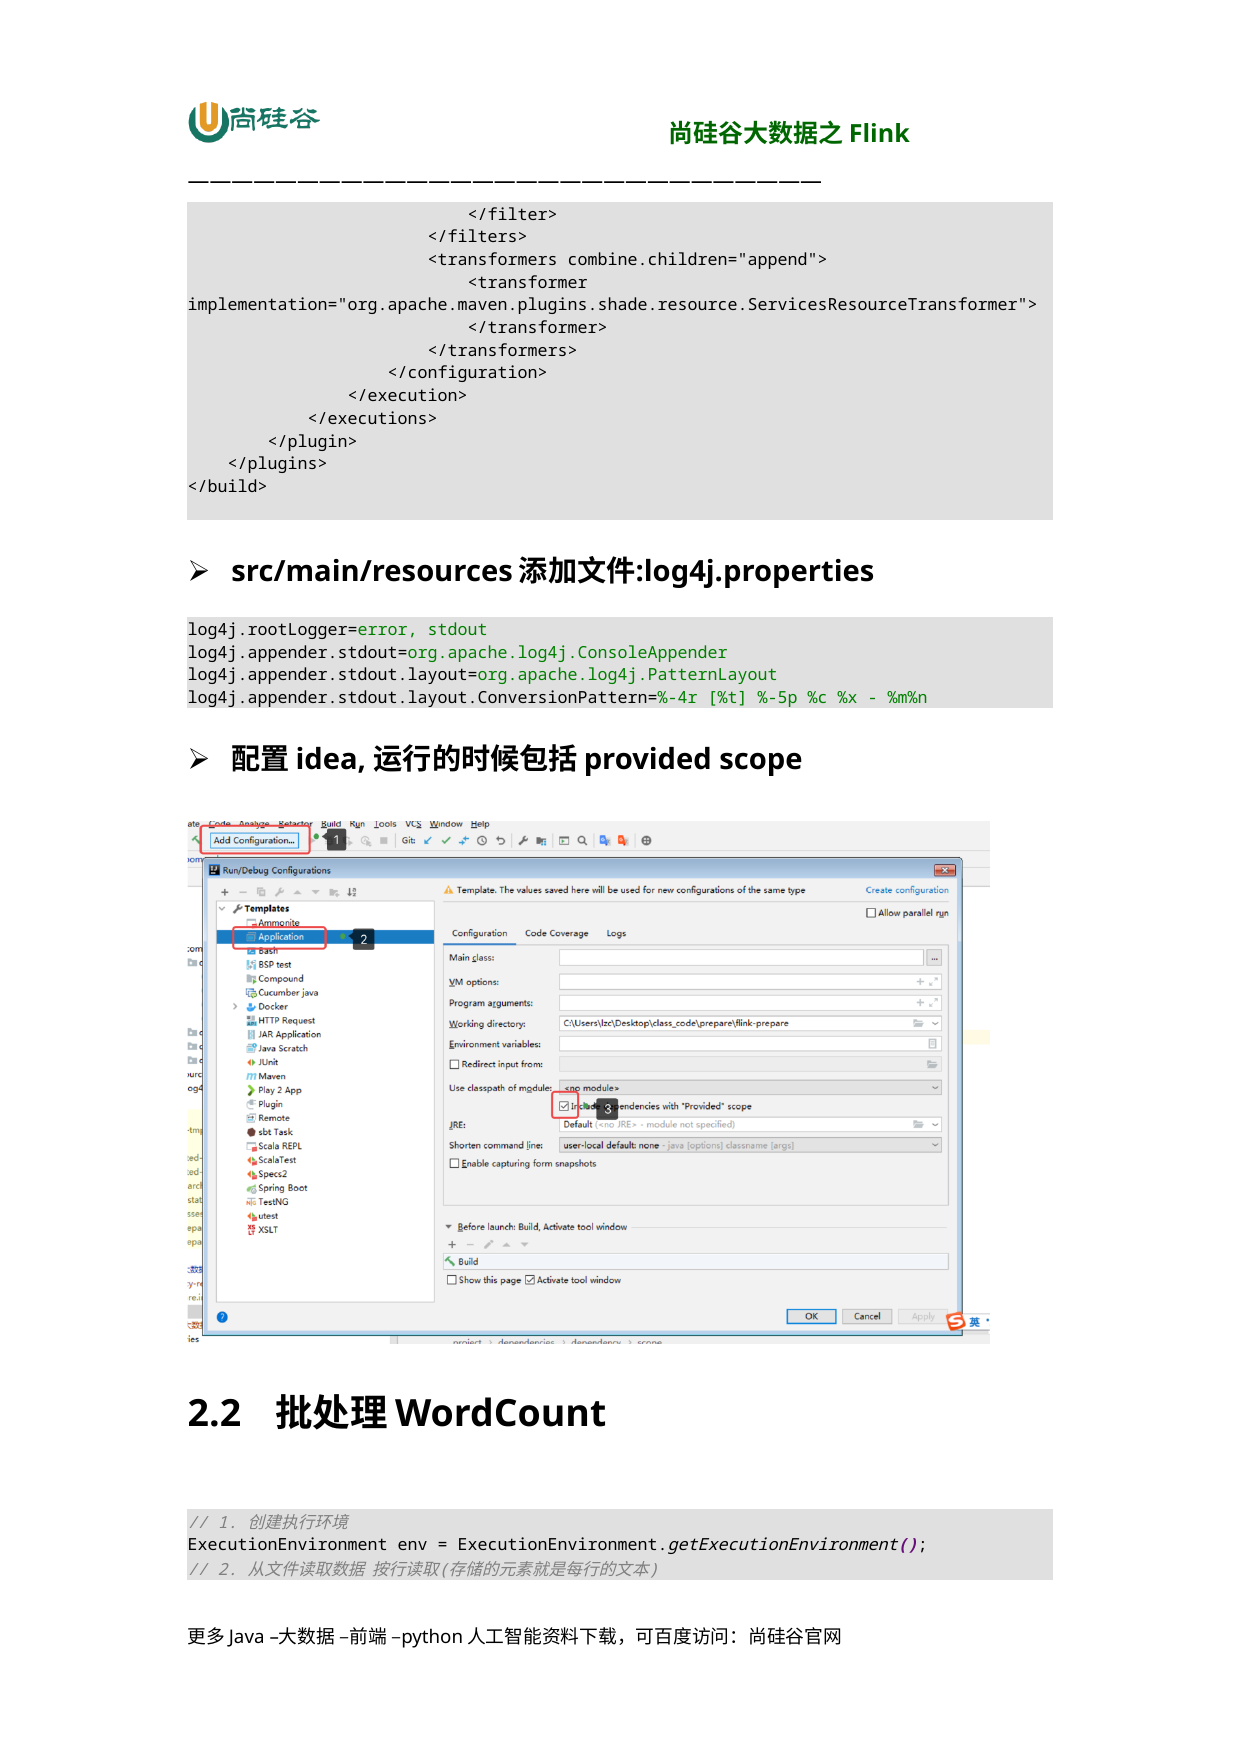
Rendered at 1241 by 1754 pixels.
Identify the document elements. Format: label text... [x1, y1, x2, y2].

picture [187, 101, 320, 143]
list 配置idea, 运行的时候包括provided scope [187, 724, 1042, 789]
list src/main/resources添加文件:log4j.properties [187, 536, 1042, 601]
subtitle 批处理WordCount [187, 1377, 1053, 1442]
picture [187, 821, 990, 1344]
text log4j.rootLogger=error, stdout log4j.appender.stdout=org.apache.log4j.ConsoleAppender log4j.appender.stdout.layout=org.apache.log4j.PatternLayout log4j.appender.stdout.layout.ConversionPattern=%-4r [%t] %-5p %c %x - %m%n [187, 617, 1053, 708]
